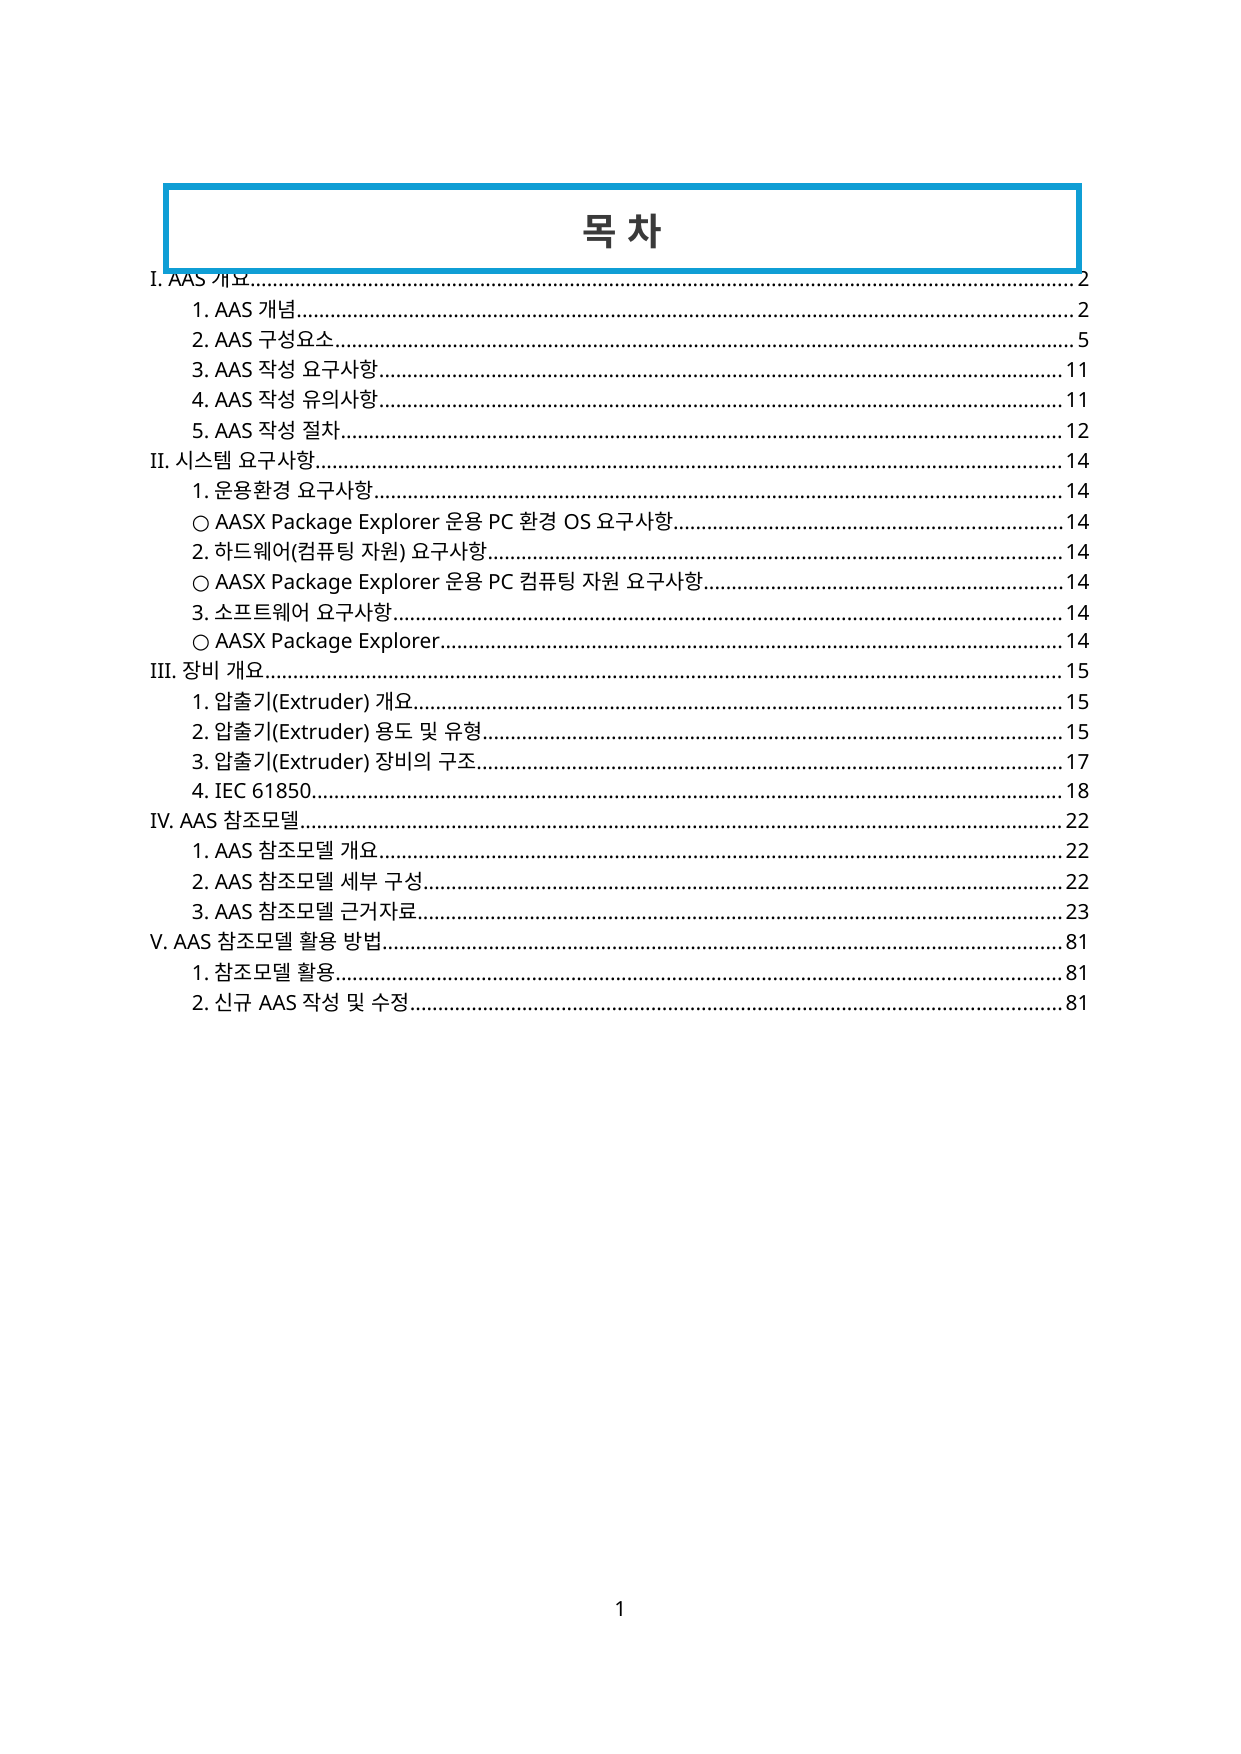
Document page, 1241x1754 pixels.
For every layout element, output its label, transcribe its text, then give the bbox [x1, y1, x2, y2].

text 2. AAS 참조모델 세부 구성 22 [192, 865, 1090, 895]
text 2. 하드웨어(컴퓨팅 자원) 요구사항 14 [192, 535, 1090, 566]
text 1. 압출기(Extruder) 개요 15 [192, 685, 1090, 715]
text 1. 운용환경 요구사항 14 [192, 475, 1090, 505]
text 5. AAS 작성 절차 12 [192, 414, 1090, 444]
text 2. 압출기(Extruder) 용도 및 유형 15 [192, 715, 1090, 746]
text 3. AAS 작성 요구사항 11 [192, 353, 1090, 384]
text 4. IEC 61850 18 [192, 776, 1090, 804]
text 4. AAS 작성 유의사항 11 [192, 384, 1090, 414]
text 1. AAS 개념 2 [192, 293, 1090, 323]
text 1. 참조모델 활용 81 [192, 956, 1090, 986]
text ○ AASX Package Explorer 14 [192, 626, 1090, 655]
text 3. AAS 참조모델 근거자료 23 [192, 895, 1090, 926]
text 1. AAS 참조모델 개요 22 [192, 835, 1090, 865]
text 3. 소프트웨어 요구사항 14 [192, 596, 1090, 626]
text V. AAS 참조모델 활용 방법 81 [150, 926, 1090, 956]
text II. 시스템 요구사항 14 [150, 444, 1090, 475]
text 2. 신규 AAS 작성 및 수정 81 [192, 986, 1090, 1017]
text III. 장비 개요 15 [150, 655, 1090, 685]
text 3. 압출기(Extruder) 장비의 구조 17 [192, 746, 1090, 776]
text IV. AAS 참조모델 22 [150, 804, 1090, 835]
text ○ AASX Package Explorer 운용PC 컴퓨팅 자원 요구사항 14 [192, 566, 1090, 596]
text 2. AAS 구성요소 5 [192, 323, 1090, 353]
text ○ AASX Package Explorer 운용PC 환경 OS 요구사항 14 [192, 505, 1090, 535]
text I. AAS 개요 2 [150, 262, 1090, 293]
